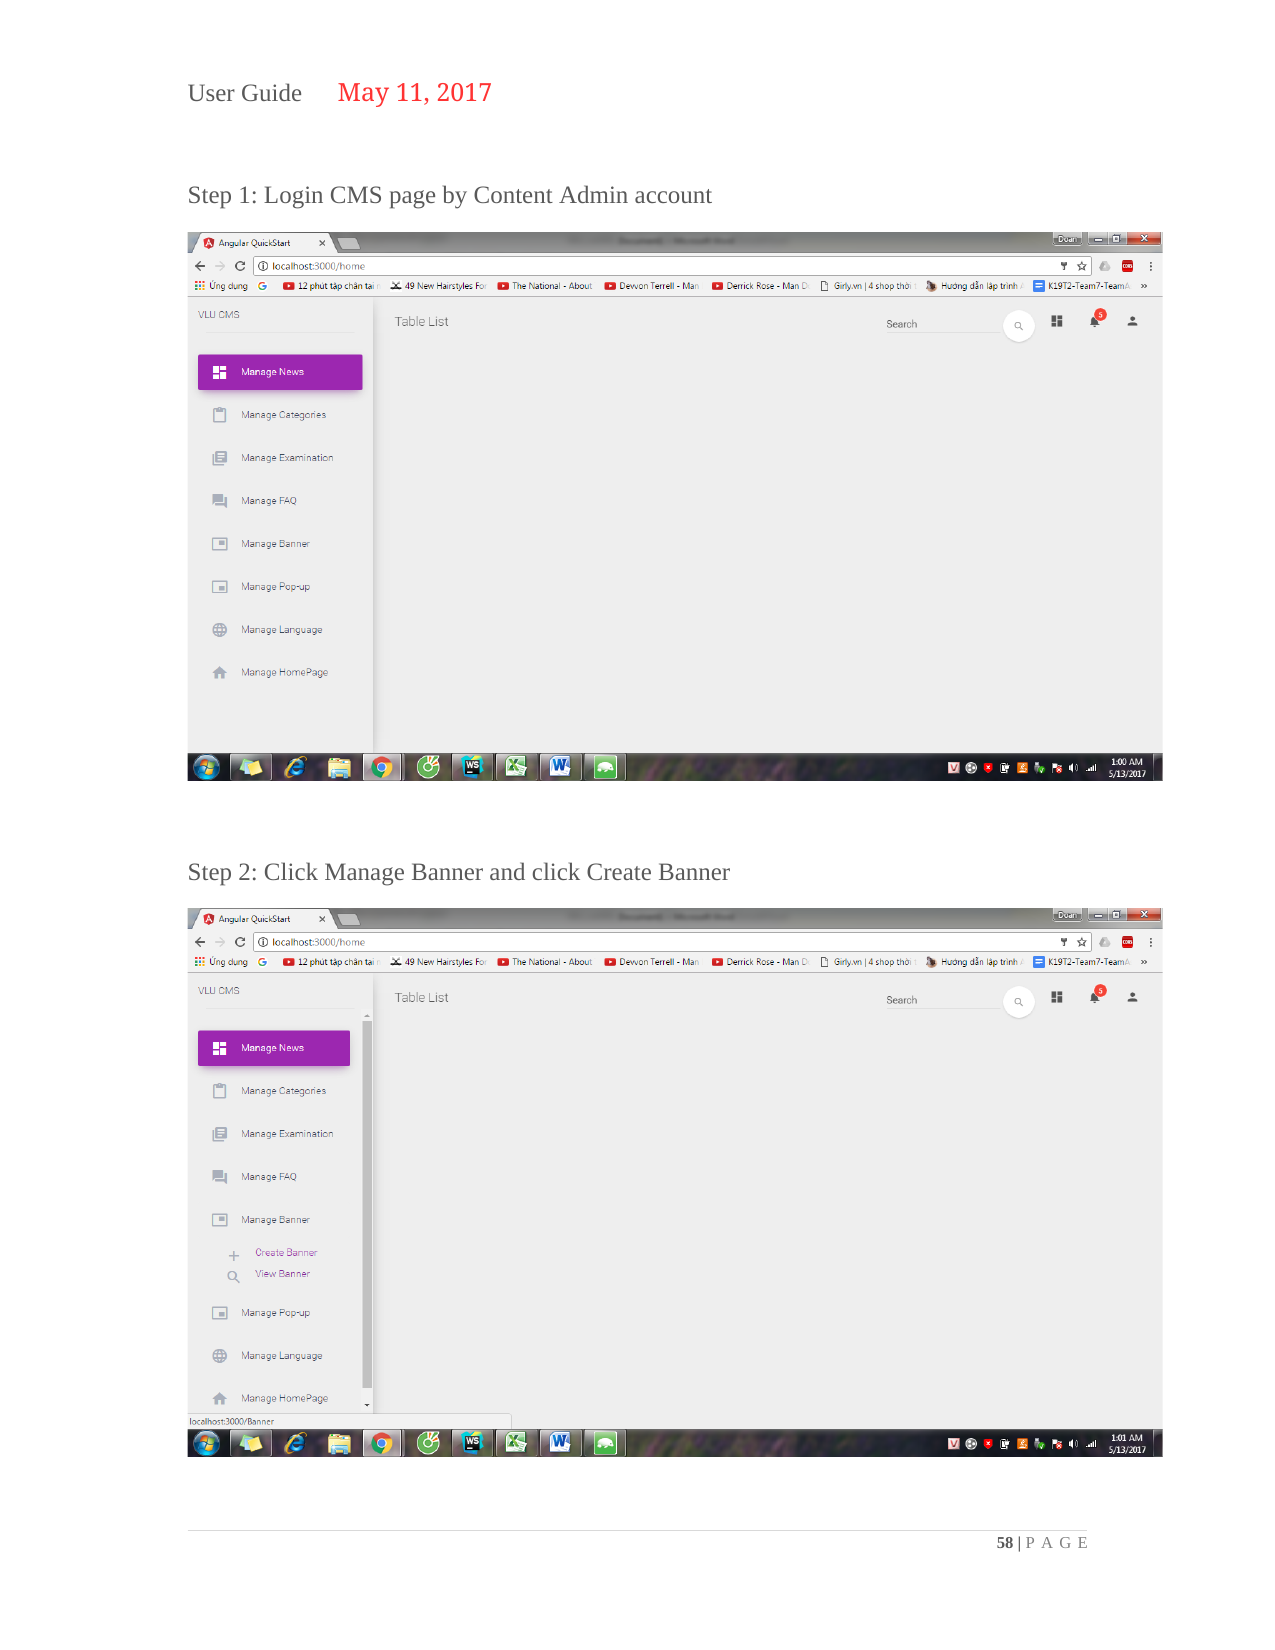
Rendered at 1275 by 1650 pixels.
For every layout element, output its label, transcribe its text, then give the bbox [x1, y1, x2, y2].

picture [187, 908, 1163, 1457]
text Step 1: Login CMS page by Content Admin account [187, 180, 1087, 209]
picture [187, 232, 1163, 781]
text Step 2: Click Manage Banner and click Create Banner [187, 857, 1087, 885]
